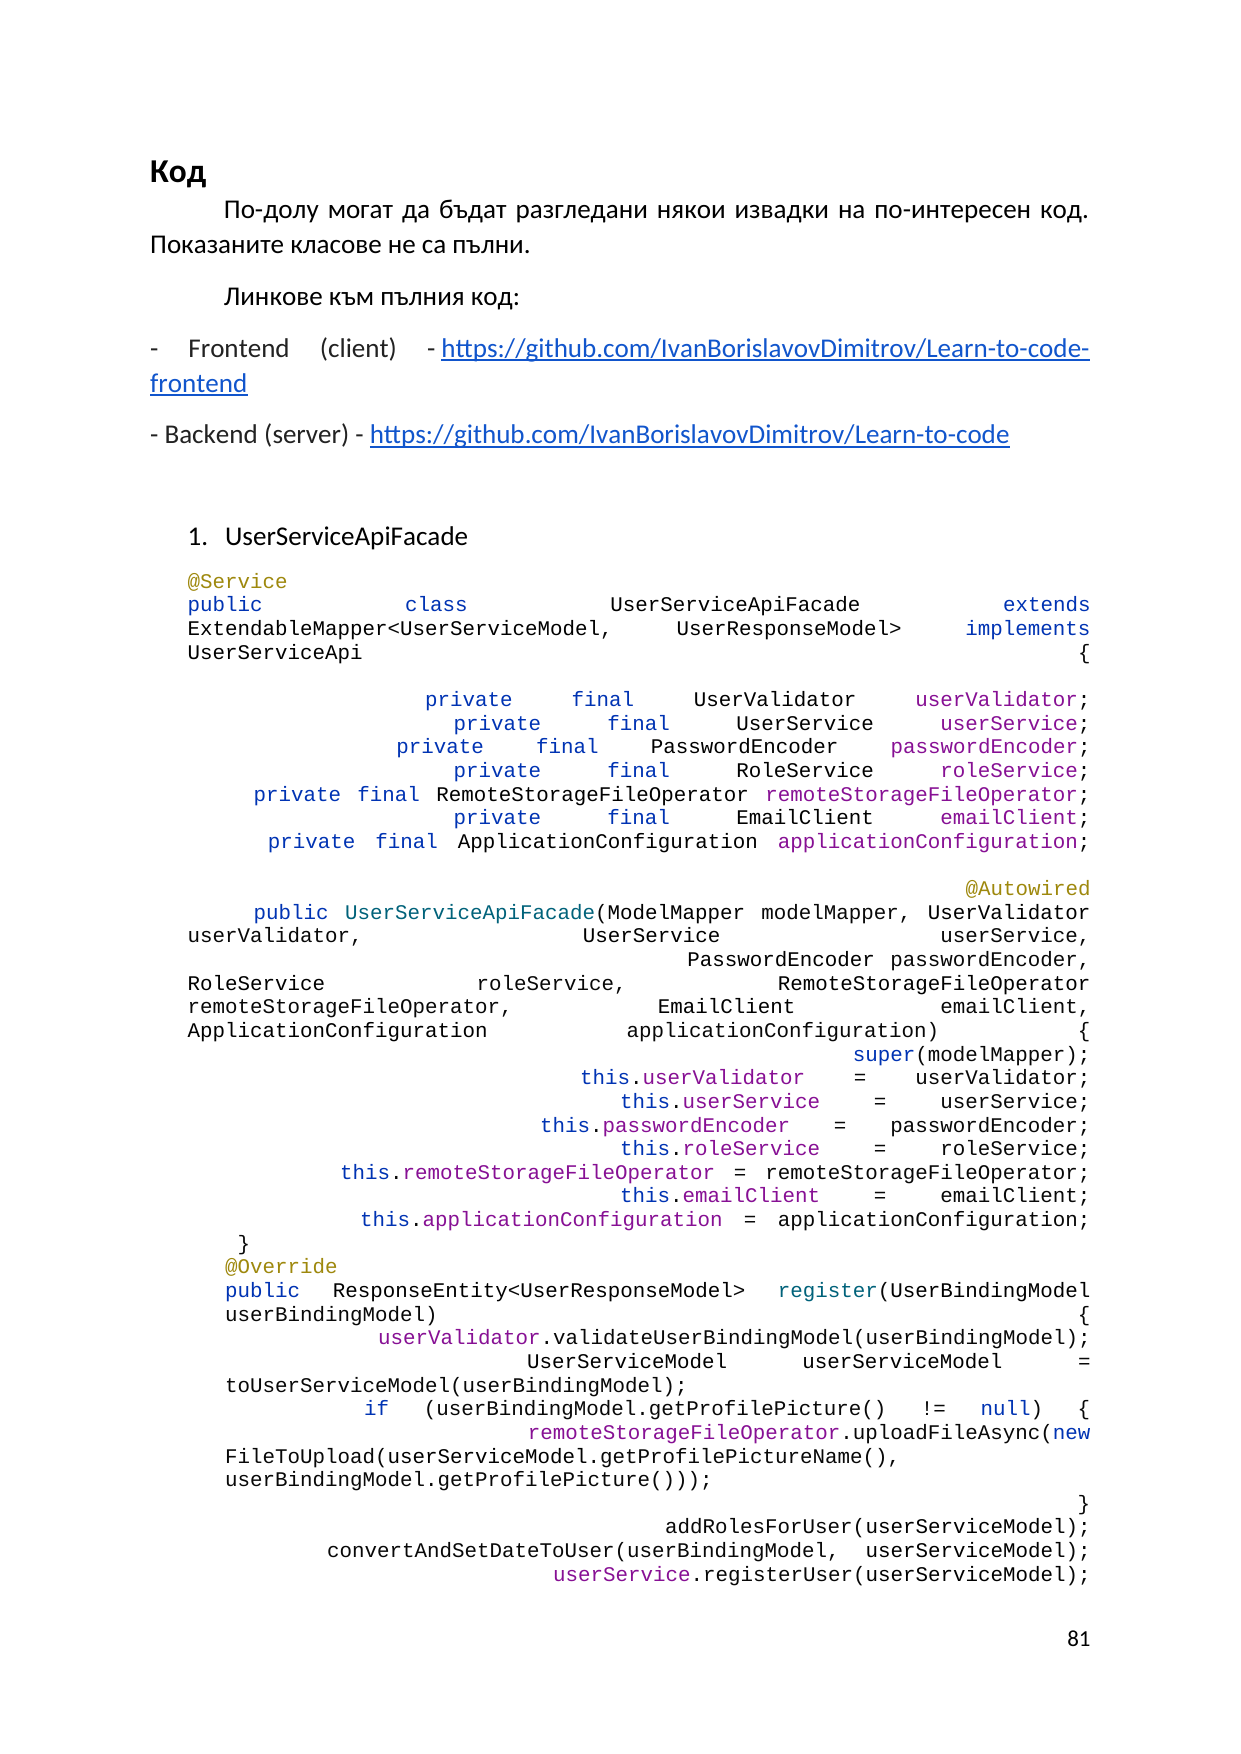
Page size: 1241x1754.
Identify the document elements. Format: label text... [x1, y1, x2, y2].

text - Frontend (client) - https://github.com/IvanBorislavovDimitrov/Learn-to-code-frontend [150, 331, 1090, 399]
text Линкове към пълния код: [150, 279, 1090, 312]
text @Service public class UserServiceApiFacade extends ExtendableMapper<UserServiceModel, UserResponseModel> implements UserServiceApi { private final UserValidator userValidator; private final UserService userService; private final PasswordEncoder passwordEncoder; private final RoleService roleService; private final RemoteStorageFileOperator remoteStorageFileOperator; private final EmailClient emailClient; private final ApplicationConfiguration applicationConfiguration; @Autowired public UserServiceApiFacade(ModelMapper modelMapper, UserValidator userValidator, UserService userService, PasswordEncoder passwordEncoder, RoleService roleService, RemoteStorageFileOperator remoteStorageFileOperator, EmailClient emailClient, ApplicationConfiguration applicationConfiguration) { super(modelMapper); this.userValidator = userValidator; this.userService = userService; this.passwordEncoder = passwordEncoder; this.roleService = roleService; this.remoteStorageFileOperator = remoteStorageFileOperator; this.emailClient = emailClient; this.applicationConfiguration = applicationConfiguration; } [187, 571, 1090, 1256]
text - Backend (server) - https://github.com/IvanBorislavovDimitrov/Learn-to-code [150, 418, 1090, 451]
text По-долу могат да бъдат разгледани някои извадки на по-интересен код. Показаните класове не са пълни. [150, 193, 1090, 261]
list UserServiceApiFacade [187, 519, 1090, 552]
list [225, 1256, 1090, 1587]
subtitle Код [150, 150, 1090, 191]
